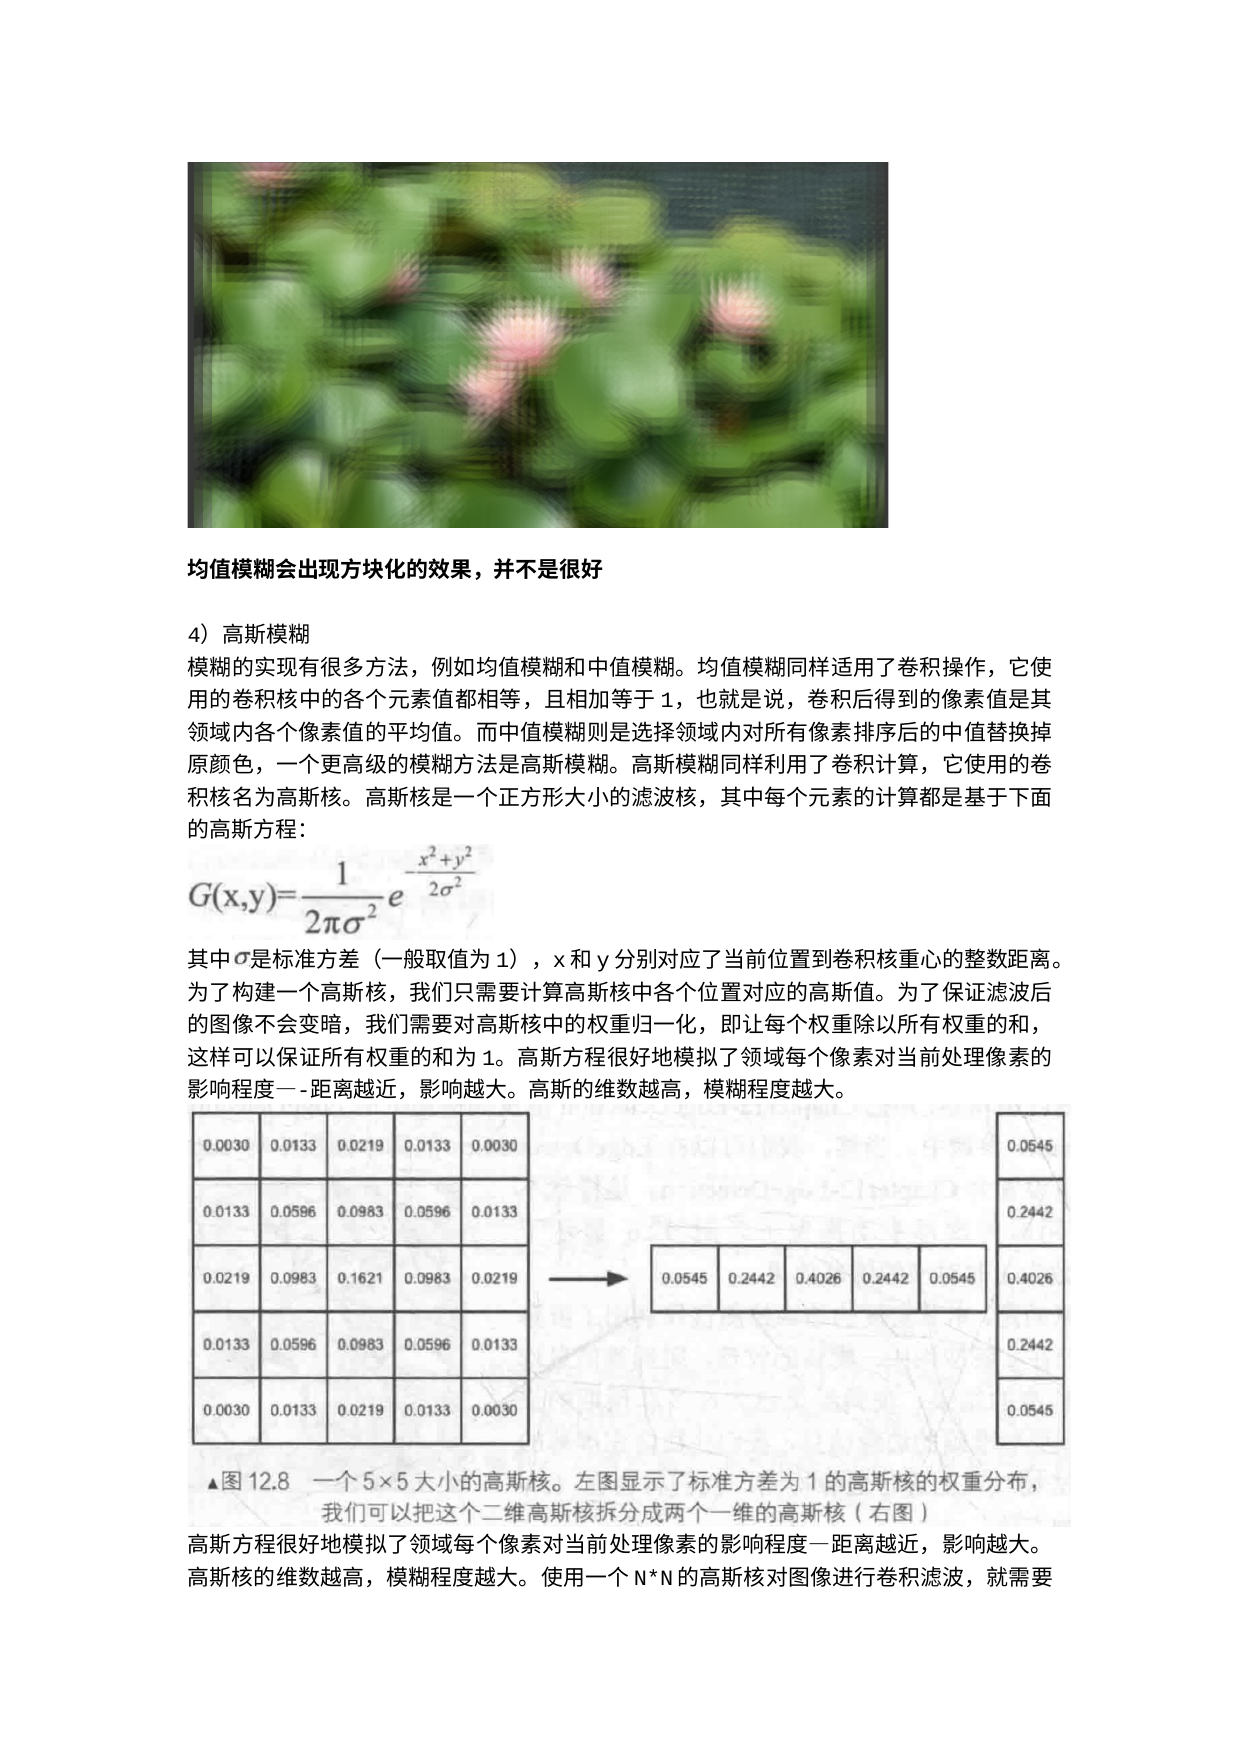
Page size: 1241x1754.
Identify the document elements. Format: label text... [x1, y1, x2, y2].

picture [187, 1104, 1071, 1527]
text 其中是标准方差（一般取值为1），x和y分别对应了当前位置到卷积核重心的整数距离。为了构建一个高斯核，我们只需要计算高斯核中各个位置对应的高斯值。为了保证滤波后的图像不会变暗，我们需要对高斯核中的权重归一化，即让每个权重除以所有权重的和，这样可以保证所有权重的和为1。高斯方程很好地模拟了领域每个像素对当前处理像素的影响程度—-距离越近，影响越大。高斯的维数越高，模糊程度越大。 [187, 942, 1053, 1104]
text 4）高斯模糊 [187, 617, 1053, 649]
text 均值模糊会出现方块化的效果，并不是很好 [187, 552, 1053, 584]
picture [231, 947, 251, 968]
picture [187, 844, 494, 940]
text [187, 1527, 1053, 1592]
picture [187, 162, 889, 528]
text 模糊的实现有很多方法，例如均值模糊和中值模糊。均值模糊同样适用了卷积操作，它使用的卷积核中的各个元素值都相等，且相加等于1，也就是说，卷积后得到的像素值是其领域内各个像素值的平均值。而中值模糊则是选择领域内对所有像素排序后的中值替换掉原颜色，一个更高级的模糊方法是高斯模糊。高斯模糊同样利用了卷积计算，它使用的卷积核名为高斯核。高斯核是一个正方形大小的滤波核，其中每个元素的计算都是基于下面的高斯方程： [187, 649, 1053, 844]
